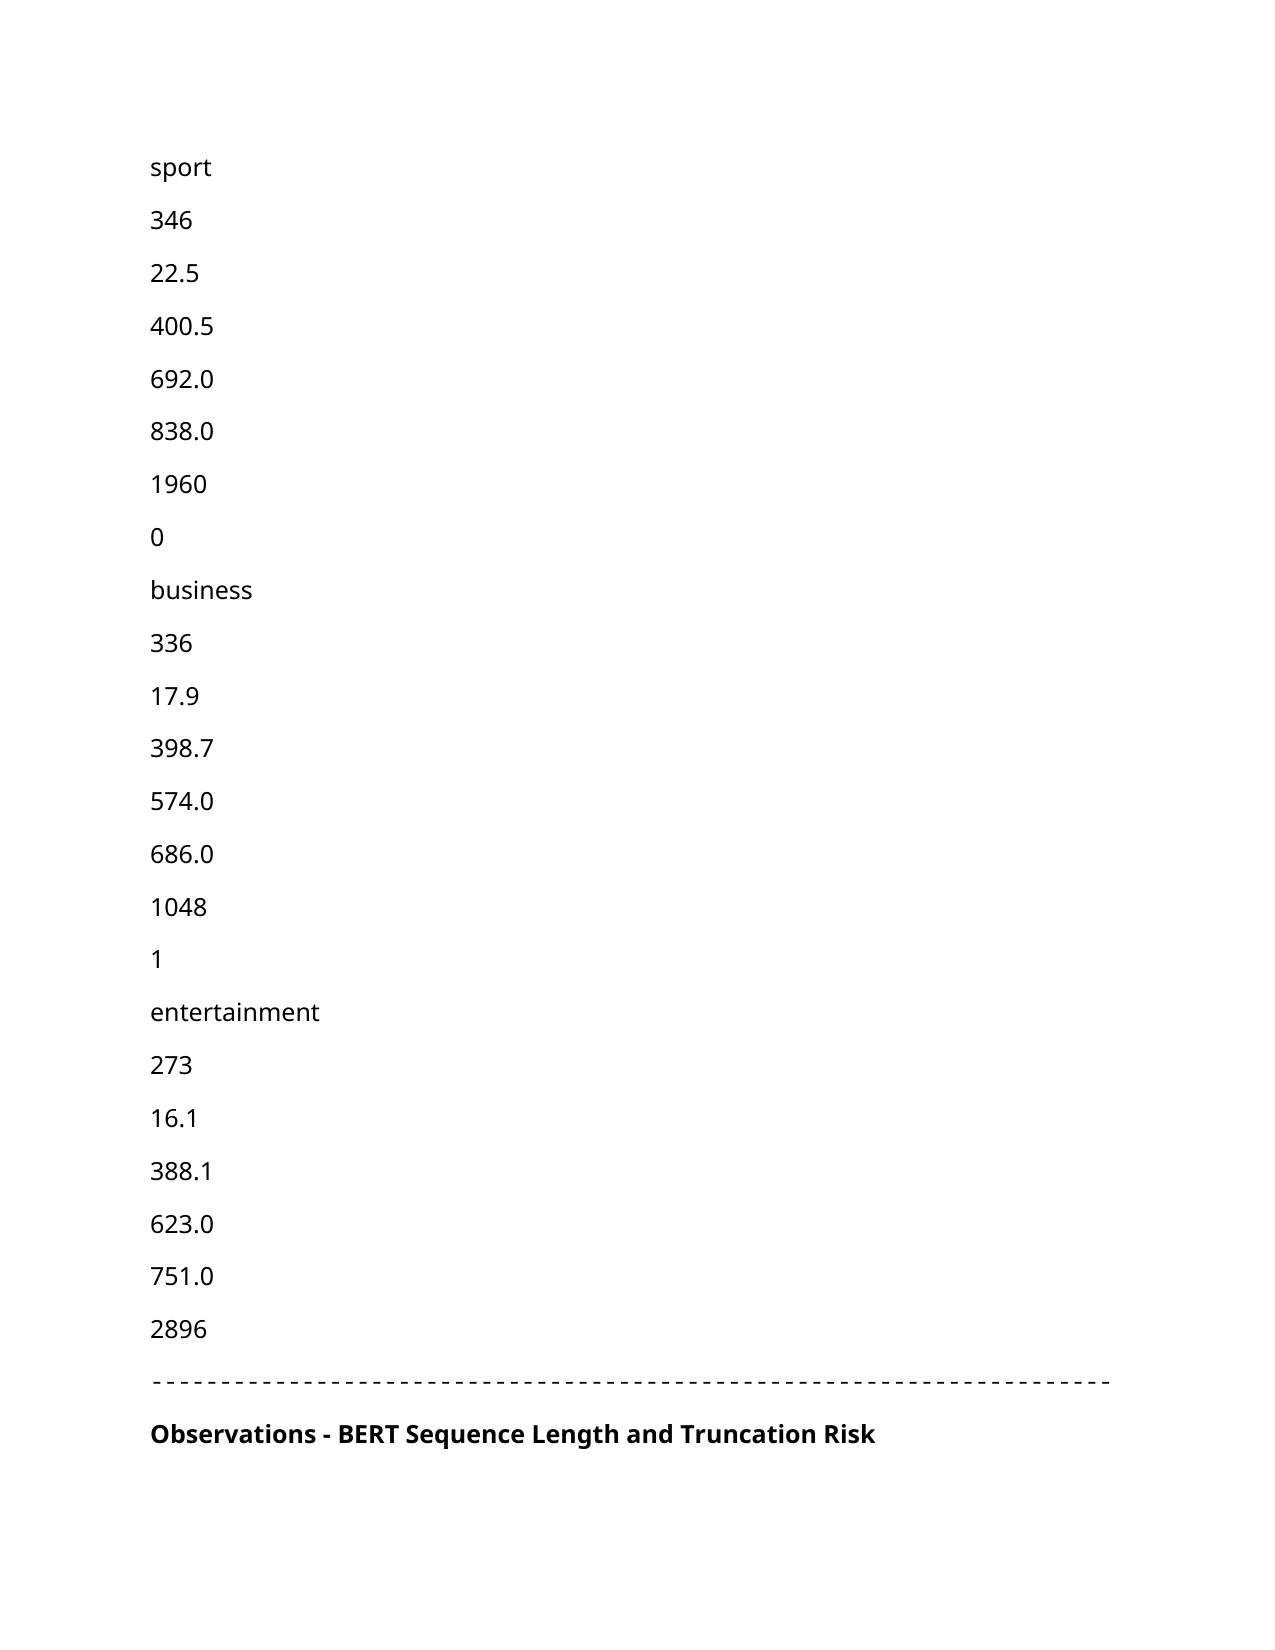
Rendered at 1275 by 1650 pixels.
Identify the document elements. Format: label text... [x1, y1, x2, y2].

text 398.7 [150, 731, 1125, 765]
text 2896 [150, 1312, 1125, 1346]
text 574.0 [150, 784, 1125, 818]
text 686.0 [150, 837, 1125, 871]
text sport [150, 150, 1125, 184]
text 751.0 [150, 1259, 1125, 1293]
text 400.5 [150, 308, 1125, 342]
text 838.0 [150, 414, 1125, 448]
text Observations - BERT Sequence Length and Truncation Risk [150, 1417, 1125, 1451]
text 22.5 [150, 256, 1125, 290]
text 16.1 [150, 1101, 1125, 1135]
text 17.9 [150, 678, 1125, 712]
text 388.1 [150, 1153, 1125, 1187]
text 623.0 [150, 1206, 1125, 1240]
text 273 [150, 1048, 1125, 1082]
text 346 [150, 203, 1125, 237]
text ---------------------------------------------------------------------- [150, 1365, 1125, 1396]
text 0 [150, 520, 1125, 554]
text 692.0 [150, 361, 1125, 395]
text 1960 [150, 467, 1125, 501]
text 1048 [150, 889, 1125, 923]
text business [150, 572, 1125, 607]
text 336 [150, 625, 1125, 659]
text 1 [150, 942, 1125, 976]
text entertainment [150, 995, 1125, 1029]
